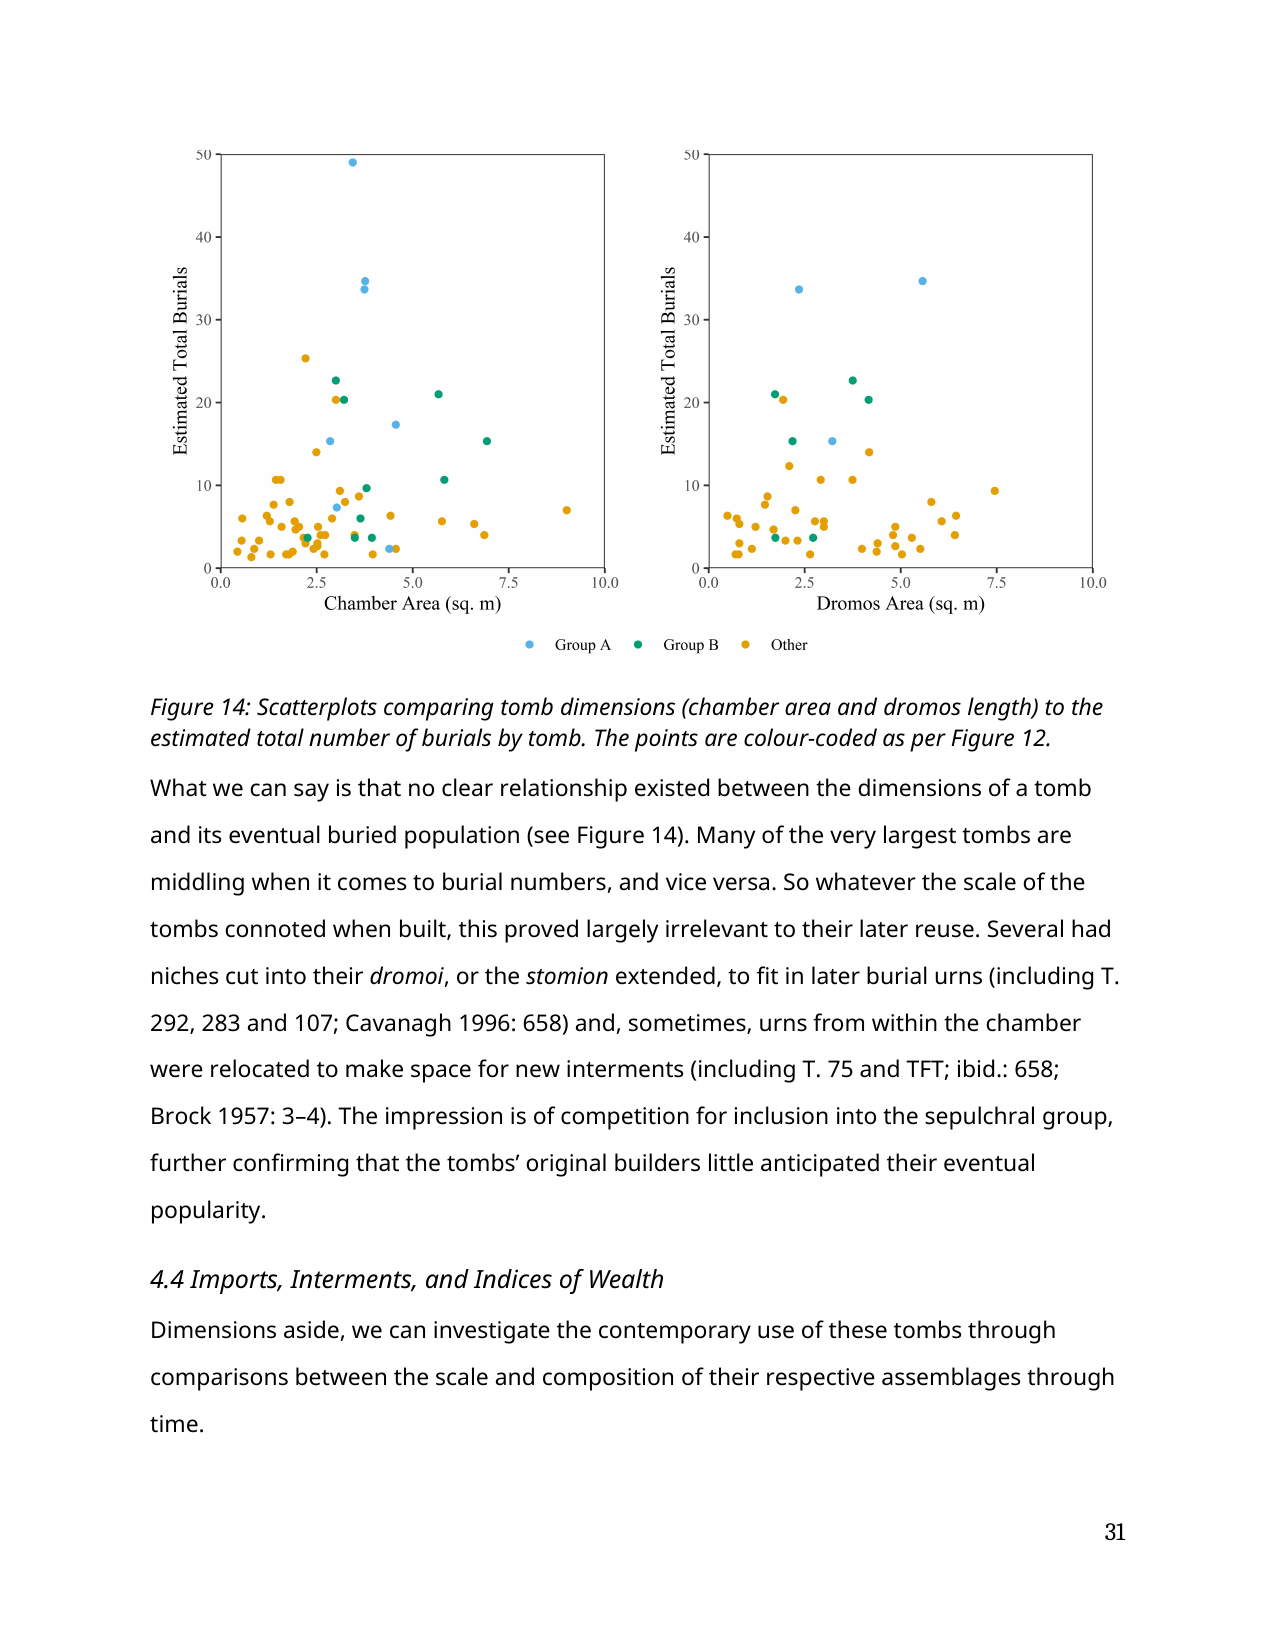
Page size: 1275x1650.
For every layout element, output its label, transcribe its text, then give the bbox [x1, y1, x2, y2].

text What we can say is that no clear relationship existed between the dimensions of a tomb and its eventual buried population (see Figure 14). Many of the very largest tombs are middling when it comes to burial numbers, and vice versa. So whatever the scale of the tombs connoted when built, this proved largely irrelevant to their later reuse. Several had niches cut into their dromoi, or the stomion extended, to fit in later burial urns (including T. 292, 283 and 107; Cavanagh 1996: 658) and, sometimes, urns from within the chamber were relocated to make space for new interments (including T. 75 and TFT; ibid.: 658; Brock 1957: 3–4). The impression is of competition for inclusion into the sepulchral group, further confirming that the tombs’ original builders little anticipated their eventual popularity. [150, 772, 1125, 1225]
picture [168, 150, 1144, 670]
text Dimensions aside, we can investigate the contemporary use of these tombs through comparisons between the scale and composition of their respective assemblages through time. [150, 1314, 1125, 1439]
text Figure 14: Scatterplots comparing tomb dimensions (chamber area and dromos length) to the estimated total number of burials by tomb. The points are colour-coded as per Figure 12. [150, 691, 1125, 753]
subtitle 4.4 Imports, Interments, and Indices of Wealth [150, 1262, 1125, 1296]
